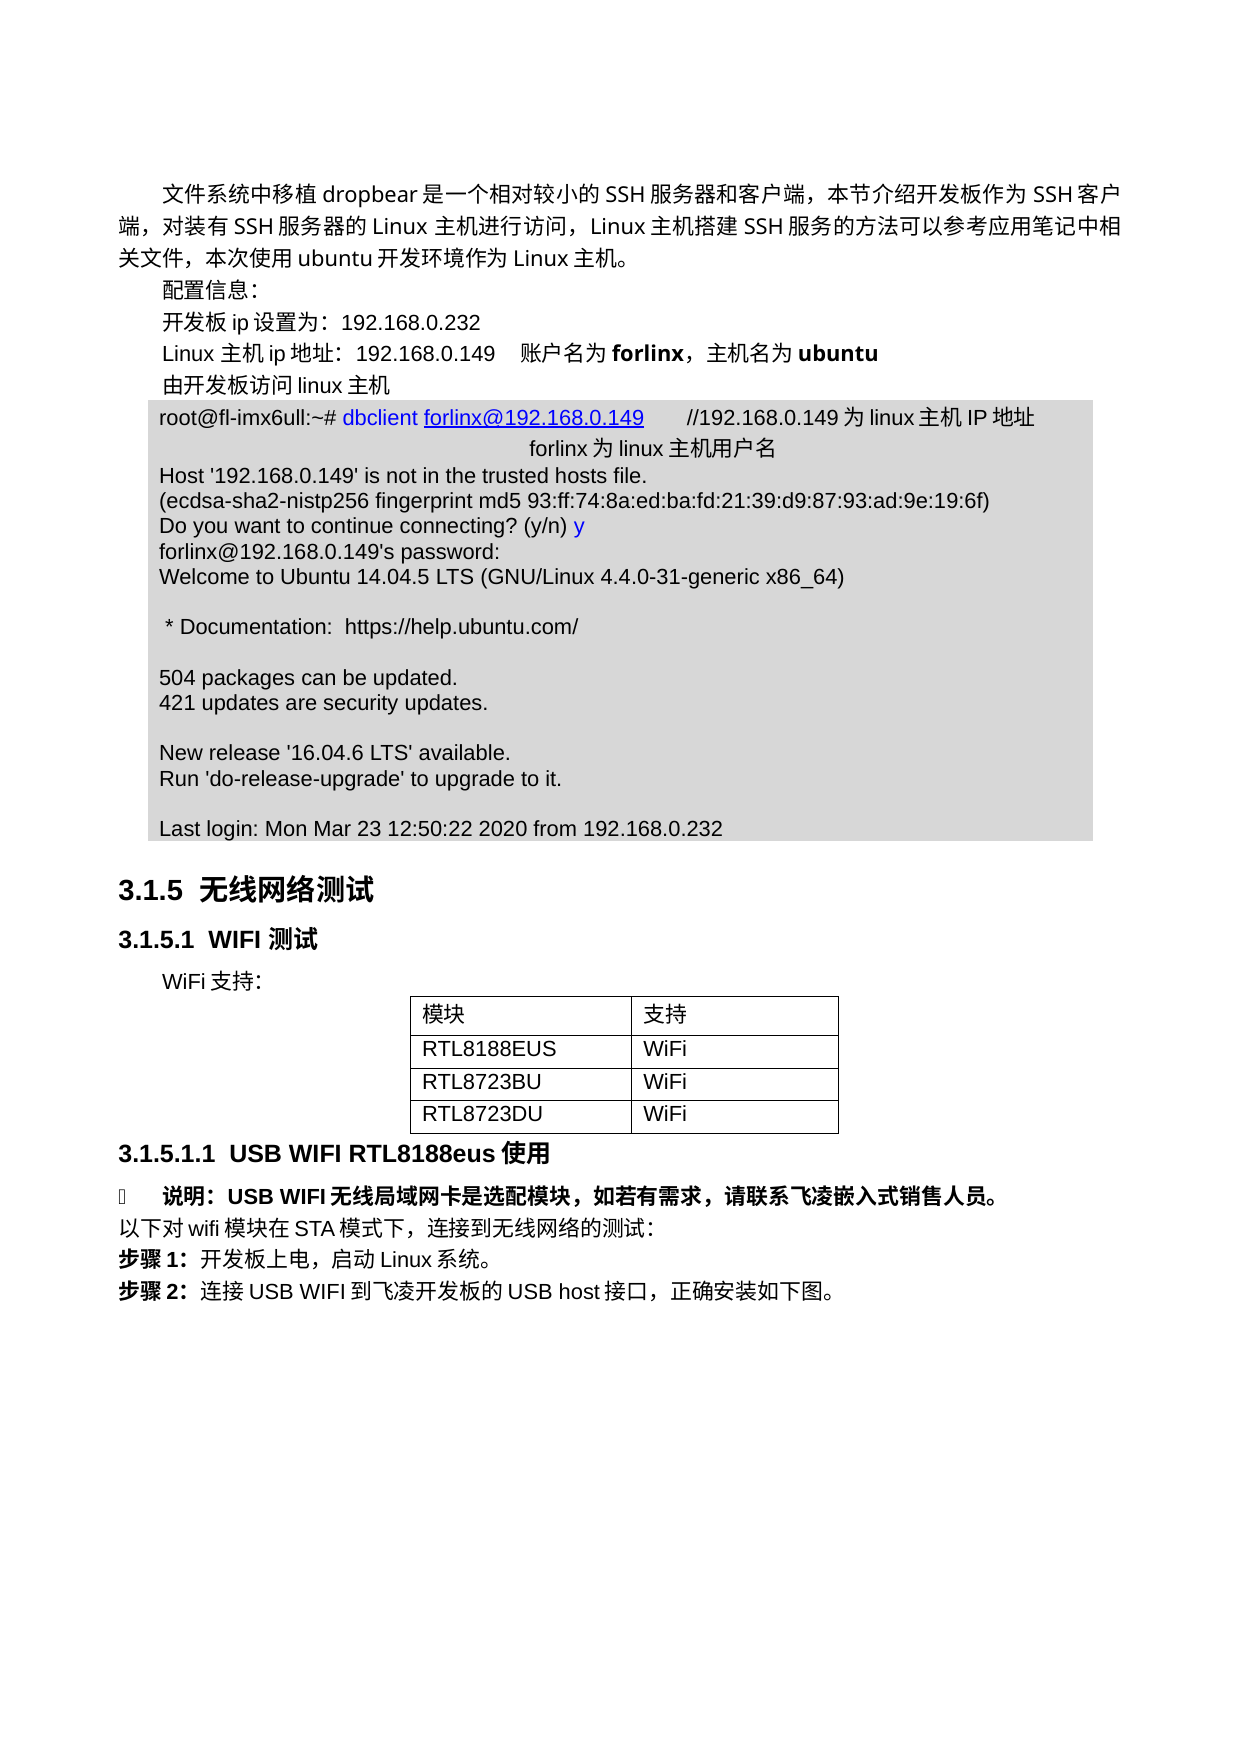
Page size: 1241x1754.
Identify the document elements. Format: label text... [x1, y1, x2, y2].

table_cell RTL8723DU [411, 1101, 631, 1132]
table_cell RTL8723BU [411, 1069, 631, 1100]
table_cell WiFi [632, 1101, 838, 1132]
text 步骤1：开发板上电，启动Linux系统。 [118, 1242, 1122, 1274]
table_cell WiFi [632, 1036, 838, 1067]
text 由开发板访问linux主机 [118, 368, 1122, 399]
list 说明：USB WIFI无线局域网卡是选配模块，如若有需求，请联系飞凌嵌入式销售人员。 [118, 1179, 1122, 1211]
table_header root@fl-imx6ull:~# dbclient forlinx@192.168.0.149 //192.168.0.149为linux主机IP地址 forlinx为linux主机用户名 Host '192.168.0.149' is not in the trusted hosts file. (ecdsa-sha2-nistp256 fingerprint md5 93:ff:74:8a:ed:ba:fd:21:39:d9:87:93:ad:9e:19:6f) Do you want to continue connecting? (y/n) y forlinx@192.168.0.149's password: Welcome to Ubuntu 14.04.5 LTS (GNU/Linux 4.4.0-31-generic x86_64) * Documentation: https://help.ubuntu.com/ 504 packages can be updated. 421 updates are security updates. New release '16.04.6 LTS' available. Run 'do-release-upgrade' to upgrade to it. Last login: Mon Mar 23 12:50:22 2020 from 192.168.0.232 [148, 400, 1093, 841]
table_cell RTL8188EUS [411, 1036, 631, 1067]
text 文件系统中移植dropbear是一个相对较小的SSH服务器和客户端，本节介绍开发板作为SSH客户端，对装有SSH服务器的Linux 主机进行访问，Linux主机搭建SSH服务的方法可以参考应用笔记中相关文件，本次使用ubuntu开发环境作为Linux主机。 [118, 177, 1122, 273]
text Linux 主机ip地址：192.168.0.149 账户名为forlinx，主机名为ubuntu [118, 336, 1122, 368]
text 3.1.5.1 WIFI 测试 [118, 919, 1122, 955]
table_cell WiFi [632, 1069, 838, 1100]
text 3.1.5.1.1 USB WIFI RTL8188eus使用 [118, 1133, 1122, 1170]
table_header 支持 [632, 997, 838, 1035]
text 以下对wifi模块在STA模式下，连接到无线网络的测试： [118, 1211, 1122, 1242]
table_header 模块 [411, 997, 631, 1035]
text 步骤2：连接USB WIFI到飞凌开发板的USB host接口，正确安装如下图。 [118, 1274, 1122, 1306]
text 配置信息： [118, 273, 1122, 304]
text WiFi支持： [118, 964, 1122, 996]
subtitle 3.1.5 无线网络测试 [118, 866, 1122, 908]
text 开发板ip设置为：192.168.0.232 [118, 304, 1122, 336]
